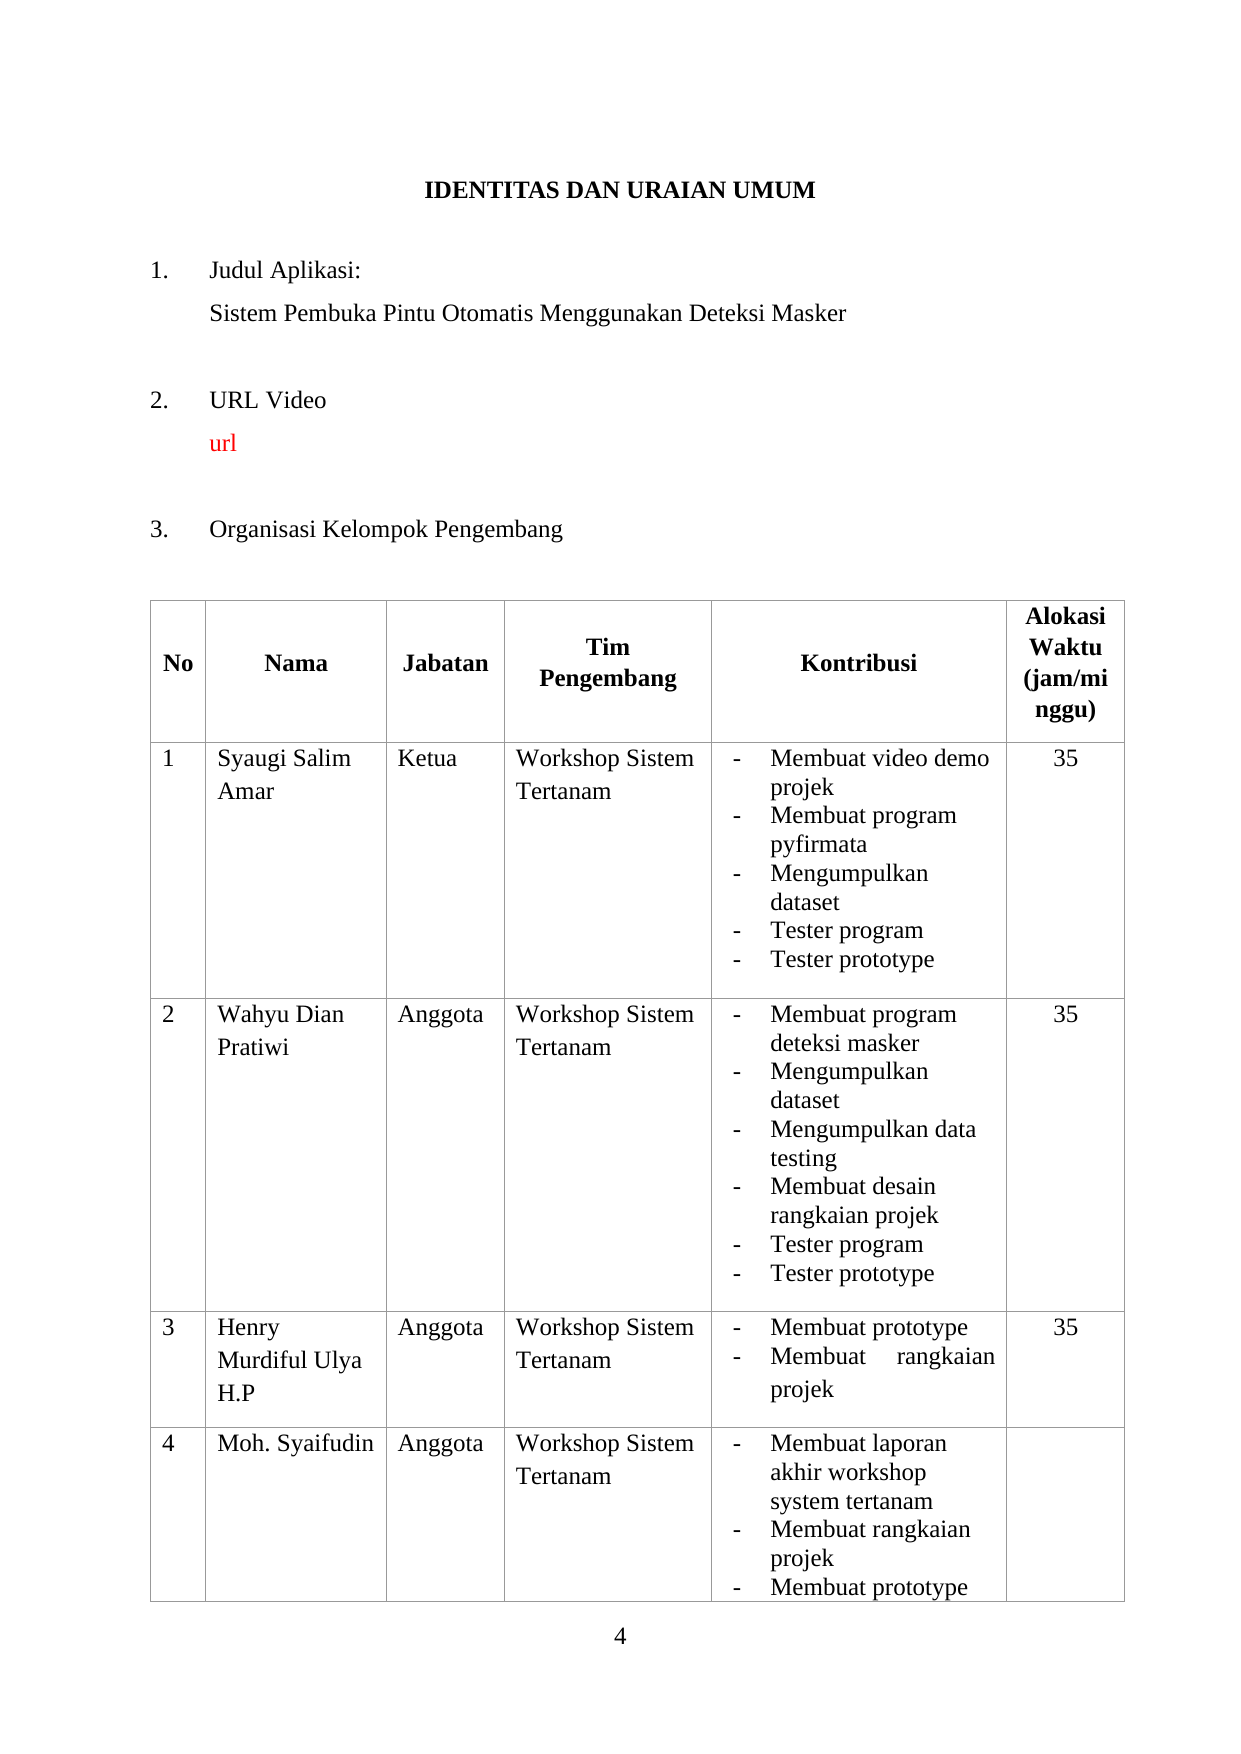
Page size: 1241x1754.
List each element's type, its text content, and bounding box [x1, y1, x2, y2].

table_cell 3 [151, 1312, 205, 1427]
table_cell Moh. Syaifudin [206, 1428, 386, 1601]
table_cell Membuat prototype Membuat rangkaian projek [712, 1312, 1006, 1427]
table_header Nama [206, 601, 386, 742]
table_cell [1007, 1428, 1124, 1601]
table_cell Workshop Sistem Tertanam [505, 1312, 711, 1427]
table_cell 2 [151, 999, 205, 1311]
table_cell 35 [1007, 999, 1124, 1311]
table_cell Ketua [387, 743, 504, 998]
text Sistem Pembuka Pintu Otomatis Menggunakan Deteksi Masker [209, 298, 1090, 327]
table_cell Membuat video demo projek Membuat program pyfirmata Mengumpulkan dataset Tester program Tester prototype [712, 743, 1006, 998]
table_cell 35 [1007, 743, 1124, 998]
table_cell Anggota [387, 1428, 504, 1601]
table_cell 4 [151, 1428, 205, 1601]
text url [209, 428, 1090, 457]
table_cell 35 [1007, 1312, 1124, 1427]
table_cell Henry Murdiful Ulya H.P [206, 1312, 386, 1427]
table_header No [151, 601, 205, 742]
table_cell Anggota [387, 999, 504, 1311]
list Organisasi Kelompok Pengembang [150, 514, 1090, 543]
list URL Video [150, 385, 1090, 413]
table_header Alokasi Waktu (jam/minggu) [1007, 601, 1124, 742]
table_cell Syaugi Salim Amar [206, 743, 386, 998]
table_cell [505, 1428, 711, 1601]
subtitle IDENTITAS DAN URAIAN UMUM [150, 175, 1090, 204]
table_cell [712, 1428, 1006, 1601]
table_header Tim Pengembang [505, 601, 711, 742]
table_cell Membuat program deteksi masker Mengumpulkan dataset Mengumpulkan data testing Membuat desain rangkaian projek Tester program Tester prototype [712, 999, 1006, 1311]
table_header Jabatan [387, 601, 504, 742]
table_cell 1 [151, 743, 205, 998]
table_cell Workshop Sistem Tertanam [505, 743, 711, 998]
table_cell Workshop Sistem Tertanam [505, 999, 711, 1311]
list Judul Aplikasi: [150, 255, 1090, 284]
table_cell Anggota [387, 1312, 504, 1427]
table_cell Wahyu Dian Pratiwi [206, 999, 386, 1311]
table_header Kontribusi [712, 601, 1006, 742]
